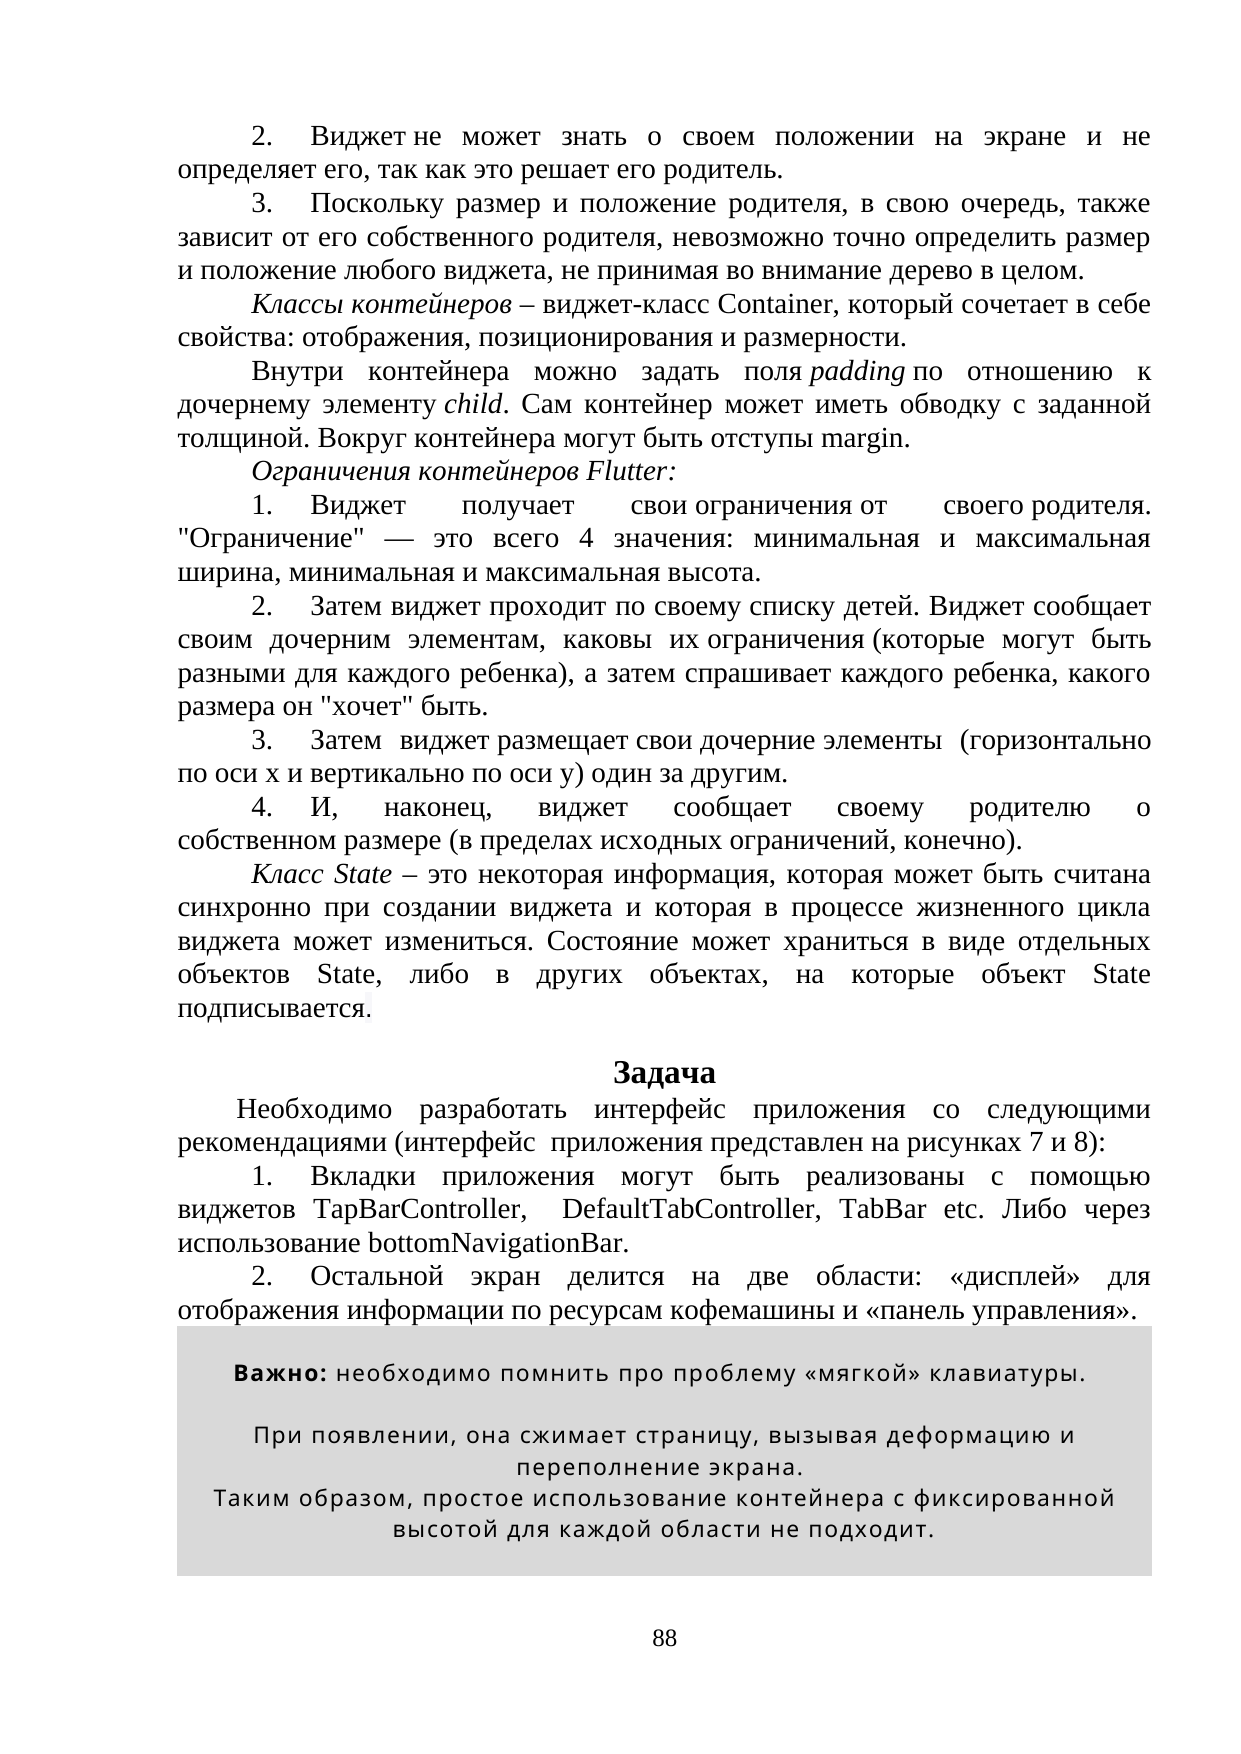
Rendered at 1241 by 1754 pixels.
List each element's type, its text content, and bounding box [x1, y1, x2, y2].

text Важно: необходимо помнить про проблему «мягкой» клавиатуры. При появлении, она сжимает страницу, вызывая деформацию и переполнение экрана. Таким образом, простое использование контейнера с фиксированной высотой для каждой области не подходит. [177, 1326, 1152, 1576]
text Ограничения контейнеров Flutter: [177, 453, 1152, 487]
list Вкладки приложения могут быть реализованы с помощью виджетов TapBarController, DefaultTabController, TabBar etc. Либо через использование bottomNavigationBar. [177, 1158, 1152, 1258]
text Классы контейнеров – виджет-класс Container, который сочетает в себе свойства: отображения, позиционирования и размерности. [177, 286, 1152, 353]
text Необходимо разработать интерфейс приложения со следующими рекомендациями (интерфейс приложения представлен на рисунках 7 и 8): [177, 1091, 1152, 1158]
list И, наконец, виджет сообщает своему родителю о собственном размере (в пределах исходных ограничений, конечно). [177, 789, 1152, 856]
text Внутри контейнера можно задать поля padding по отношению к дочернему элементу child. Сам контейнер может иметь обводку с заданной толщиной. Вокруг контейнера могут быть отступы margin. [177, 353, 1152, 453]
list Затем виджет проходит по своему списку детей. Виджет сообщает своим дочерним элементам, каковы их ограничения (которые могут быть разными для каждого ребенка), а затем спрашивает каждого ребенка, какого размера он "хочет" быть. [177, 588, 1152, 722]
list Виджет не может знать о своем положении на экране и не определяет его, так как это решает его родитель. [177, 118, 1152, 185]
list Затем виджет размещает свои дочерние элементы (горизонтально по оси x и вертикально по оси y) один за другим. [177, 722, 1152, 789]
list Виджет получает свои ограничения от своего родителя. "Ограничение" — это всего 4 значения: минимальная и максимальная ширина, минимальная и максимальная высота. [177, 487, 1152, 588]
list Остальной экран делится на две области: «дисплей» для отображения информации по ресурсам кофемашины и «панель управления». [177, 1258, 1152, 1326]
list Поскольку размер и положение родителя, в свою очередь, также зависит от его собственного родителя, невозможно точно определить размер и положение любого виджета, не принимая во внимание дерево в целом. [177, 185, 1152, 286]
text Задача [177, 1052, 1152, 1091]
text Класс State – это некоторая информация, которая может быть считана синхронно при создании виджета и которая в процессе жизненного цикла виджета может измениться. Состояние может храниться в виде отдельных объектов State, либо в других объектах, на которые объект State подписывается. [177, 856, 1152, 1024]
